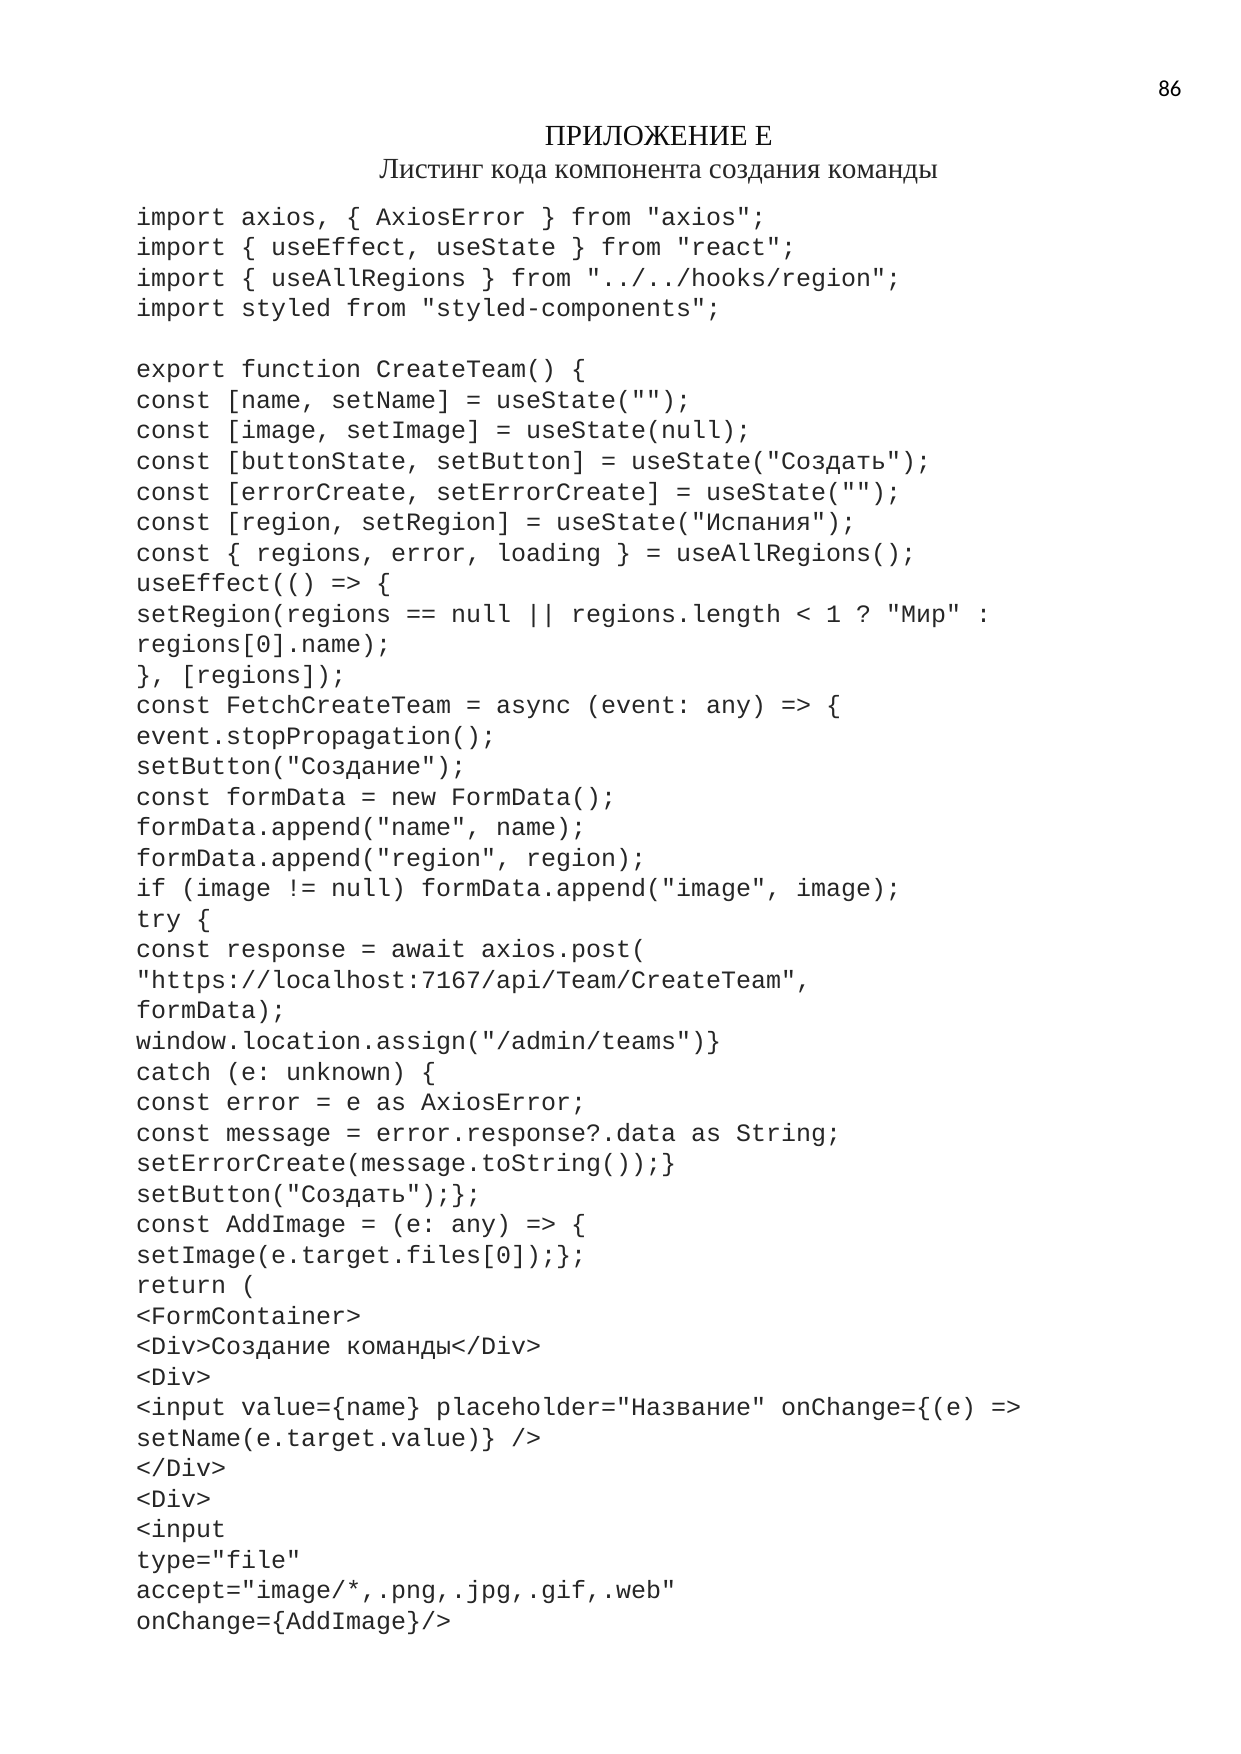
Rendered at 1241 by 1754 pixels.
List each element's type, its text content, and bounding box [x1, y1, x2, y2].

text const formData = new FormData(); [136, 784, 1181, 813]
text setRegion(regions == null || regions.length < 1 ? "Мир" : regions[0].name); [136, 601, 1181, 660]
text const [region, setRegion] = useState("Испания"); [136, 510, 1181, 538]
text import axios, { AxiosError } from "axios"; [136, 204, 1181, 233]
text Листинг кода компонента создания команды [136, 152, 1181, 185]
text accept="image/*,.png,.jpg,.gif,.web" [136, 1578, 1181, 1606]
text event.stopPropagation(); [136, 723, 1181, 752]
text const AddImage = (e: any) => { [136, 1212, 1181, 1240]
text const [buttonState, setButton] = useState("Создать"); [136, 449, 1181, 477]
text try { [136, 906, 1181, 935]
text <Div> [136, 1486, 1181, 1515]
text formData); [136, 998, 1181, 1026]
text useEffect(() => { [136, 571, 1181, 599]
text <FormContainer> [136, 1303, 1181, 1332]
text setButton("Создать");}; [136, 1181, 1181, 1209]
text if (image != null) formData.append("image", image); [136, 876, 1181, 904]
text ПРИЛОЖЕНИЕ Е [136, 118, 1181, 152]
text const [image, setImage] = useState(null); [136, 418, 1181, 446]
text const response = await axios.post( [136, 937, 1181, 965]
text catch (e: unknown) { [136, 1059, 1181, 1087]
text window.location.assign("/admin/teams")} [136, 1028, 1181, 1057]
text const { regions, error, loading } = useAllRegions(); [136, 540, 1181, 568]
text const FetchCreateTeam = async (event: any) => { [136, 693, 1181, 721]
text </Div> [136, 1456, 1181, 1484]
text formData.append("region", region); [136, 845, 1181, 874]
text <Div>Создание команды</Div> [136, 1334, 1181, 1362]
text <Div> [136, 1364, 1181, 1393]
text const [errorCreate, setErrorCreate] = useState(""); [136, 479, 1181, 507]
text const [name, setName] = useState(""); [136, 388, 1181, 416]
text setErrorCreate(message.toString());} [136, 1151, 1181, 1179]
text type="file" [136, 1547, 1181, 1576]
text return ( [136, 1273, 1181, 1301]
text const error = e as AxiosError; [136, 1089, 1181, 1118]
text setImage(e.target.files[0]);}; [136, 1242, 1181, 1271]
text const message = error.response?.data as String; [136, 1120, 1181, 1148]
text "https://localhost:7167/api/Team/CreateTeam", [136, 967, 1181, 996]
text <input [136, 1517, 1181, 1545]
text }, [regions]); [136, 662, 1181, 691]
text onChange={AddImage}/> [136, 1608, 1181, 1637]
text import styled from "styled-components"; [136, 296, 1181, 324]
text export function CreateTeam() { [136, 357, 1181, 385]
text <input value={name} placeholder="Название" onChange={(e) => setName(e.target.value)} /> [136, 1395, 1181, 1454]
text import { useEffect, useState } from "react"; [136, 235, 1181, 263]
text import { useAllRegions } from "../../hooks/region"; [136, 266, 1181, 294]
text formData.append("name", name); [136, 815, 1181, 843]
text setButton("Создание"); [136, 754, 1181, 782]
